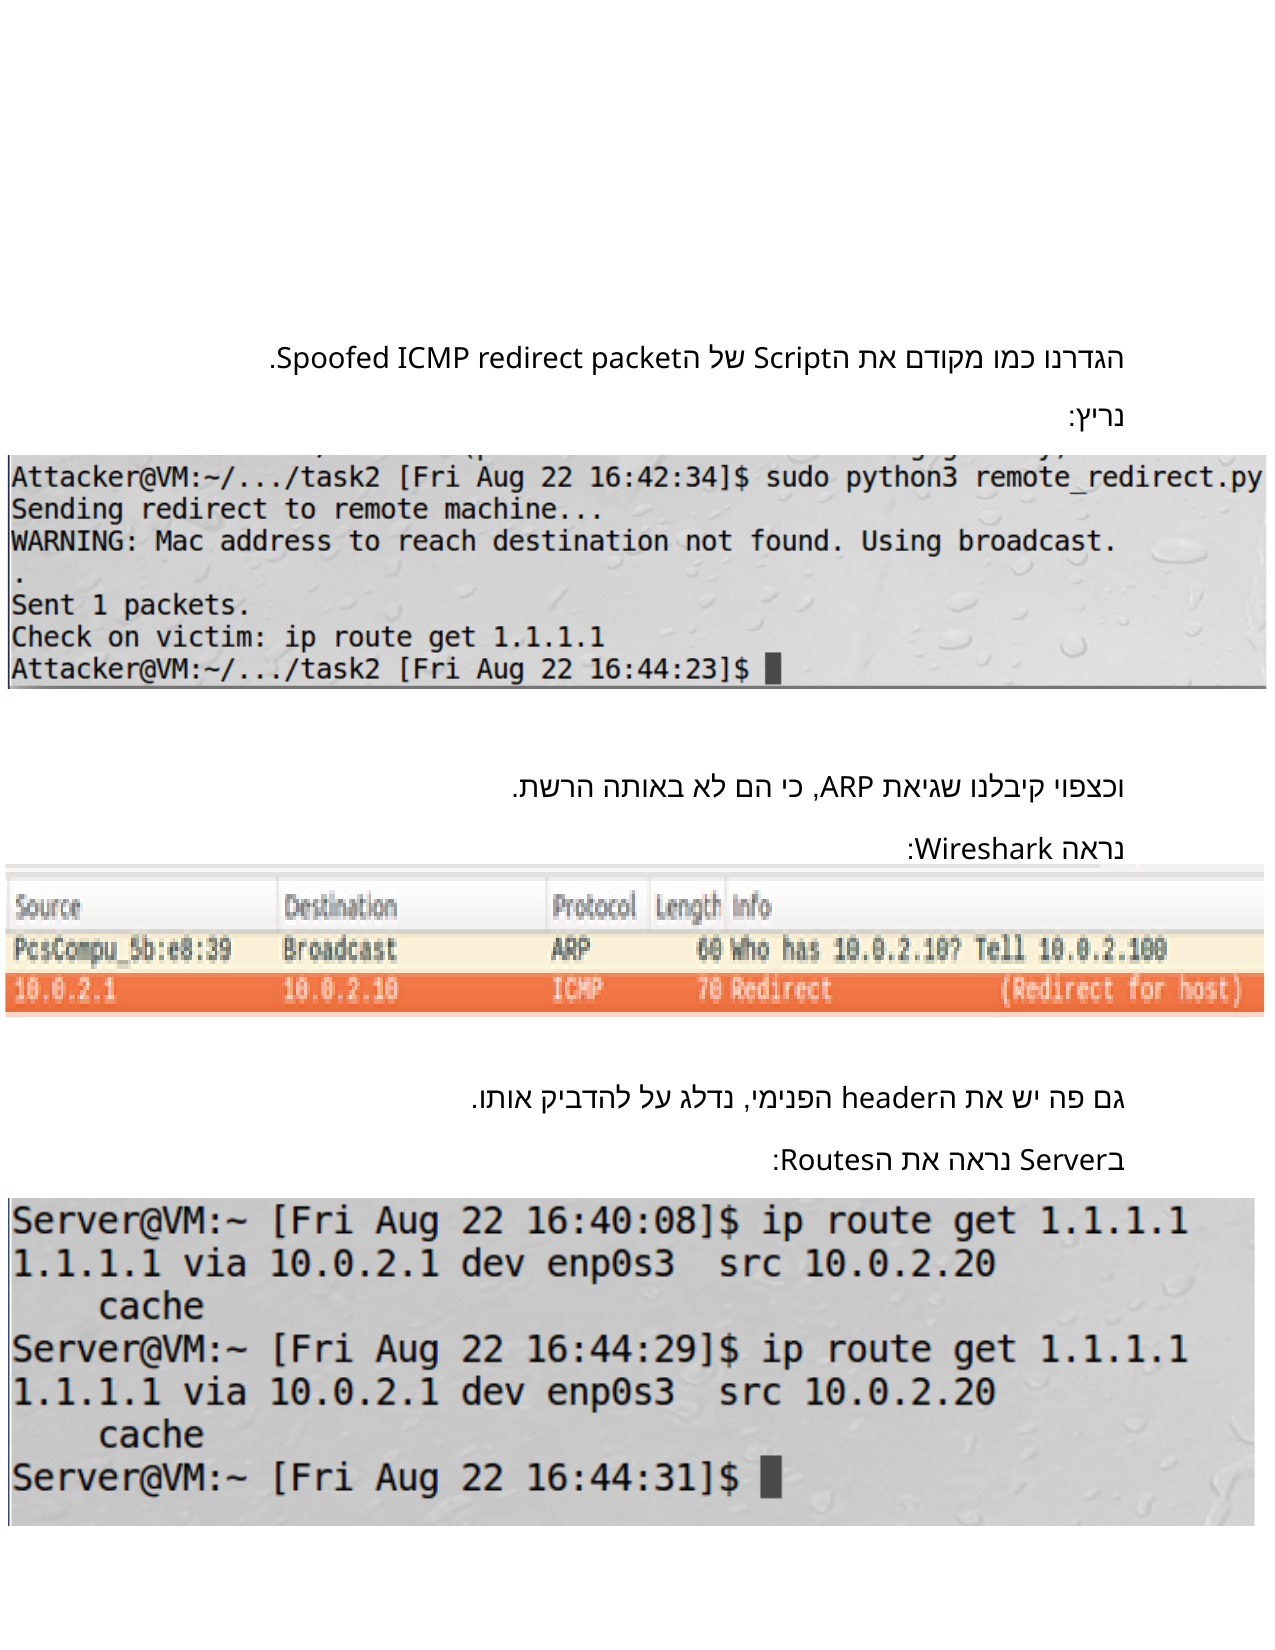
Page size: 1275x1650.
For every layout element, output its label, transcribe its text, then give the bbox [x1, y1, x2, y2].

picture [7, 455, 1267, 689]
text נריץ: [150, 399, 1125, 433]
text נראה Wireshark: [150, 828, 1125, 868]
picture [5, 864, 1265, 1026]
text בServer נראה את הRoutes: [150, 1139, 1125, 1179]
text וכצפוי קיבלנו שגיאת ARP, כי הם לא באותה הרשת. [150, 766, 1125, 806]
text גם פה יש את הheader הפנימי, נדלג על להדביק אותו. [150, 1077, 1125, 1117]
text הגדרנו כמו מקודם את הScript של הSpoofed ICMP redirect packet. [150, 337, 1125, 377]
picture [8, 1198, 1255, 1526]
